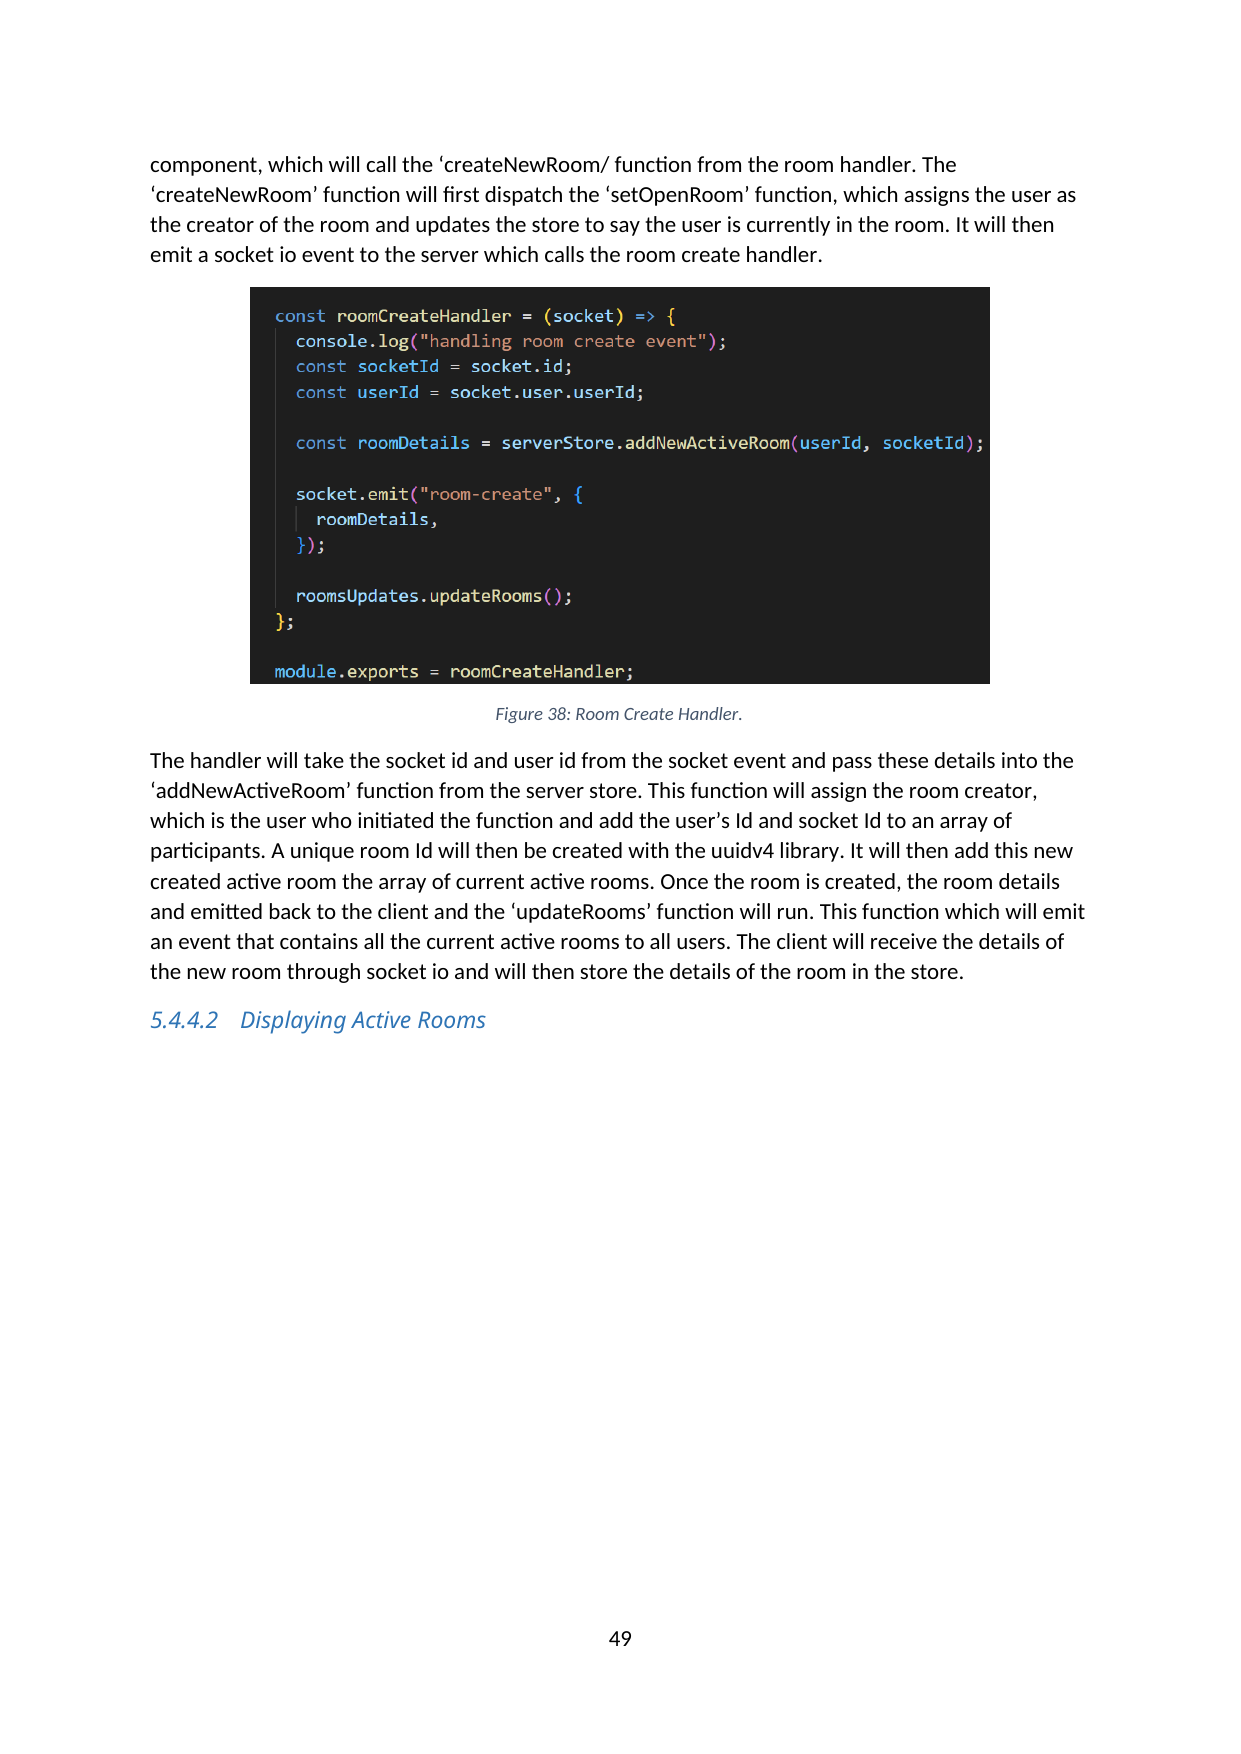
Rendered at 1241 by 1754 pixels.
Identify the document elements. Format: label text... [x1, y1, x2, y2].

text The handler will take the socket id and user id from the socket event and pass these details into the ‘addNewActiveRoom’ function from the server store. This function will assign the room creator, which is the user who initiated the function and add the user’s Id and socket Id to an array of participants. A unique room Id will then be created with the uuidv4 library. It will then add this new created active room the array of current active rooms. Once the room is created, the room details and emitted back to the client and the ‘updateRooms’ function will run. This function which will emit an event that contains all the current active rooms to all users. The client will receive the details of the new room through socket io and will then store the details of the room in the store. [150, 746, 1090, 985]
subtitle Displaying Active Rooms [150, 1004, 1090, 1036]
text Figure 38: Room Create Handler. [150, 702, 1090, 725]
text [150, 150, 1090, 269]
picture [250, 287, 990, 684]
